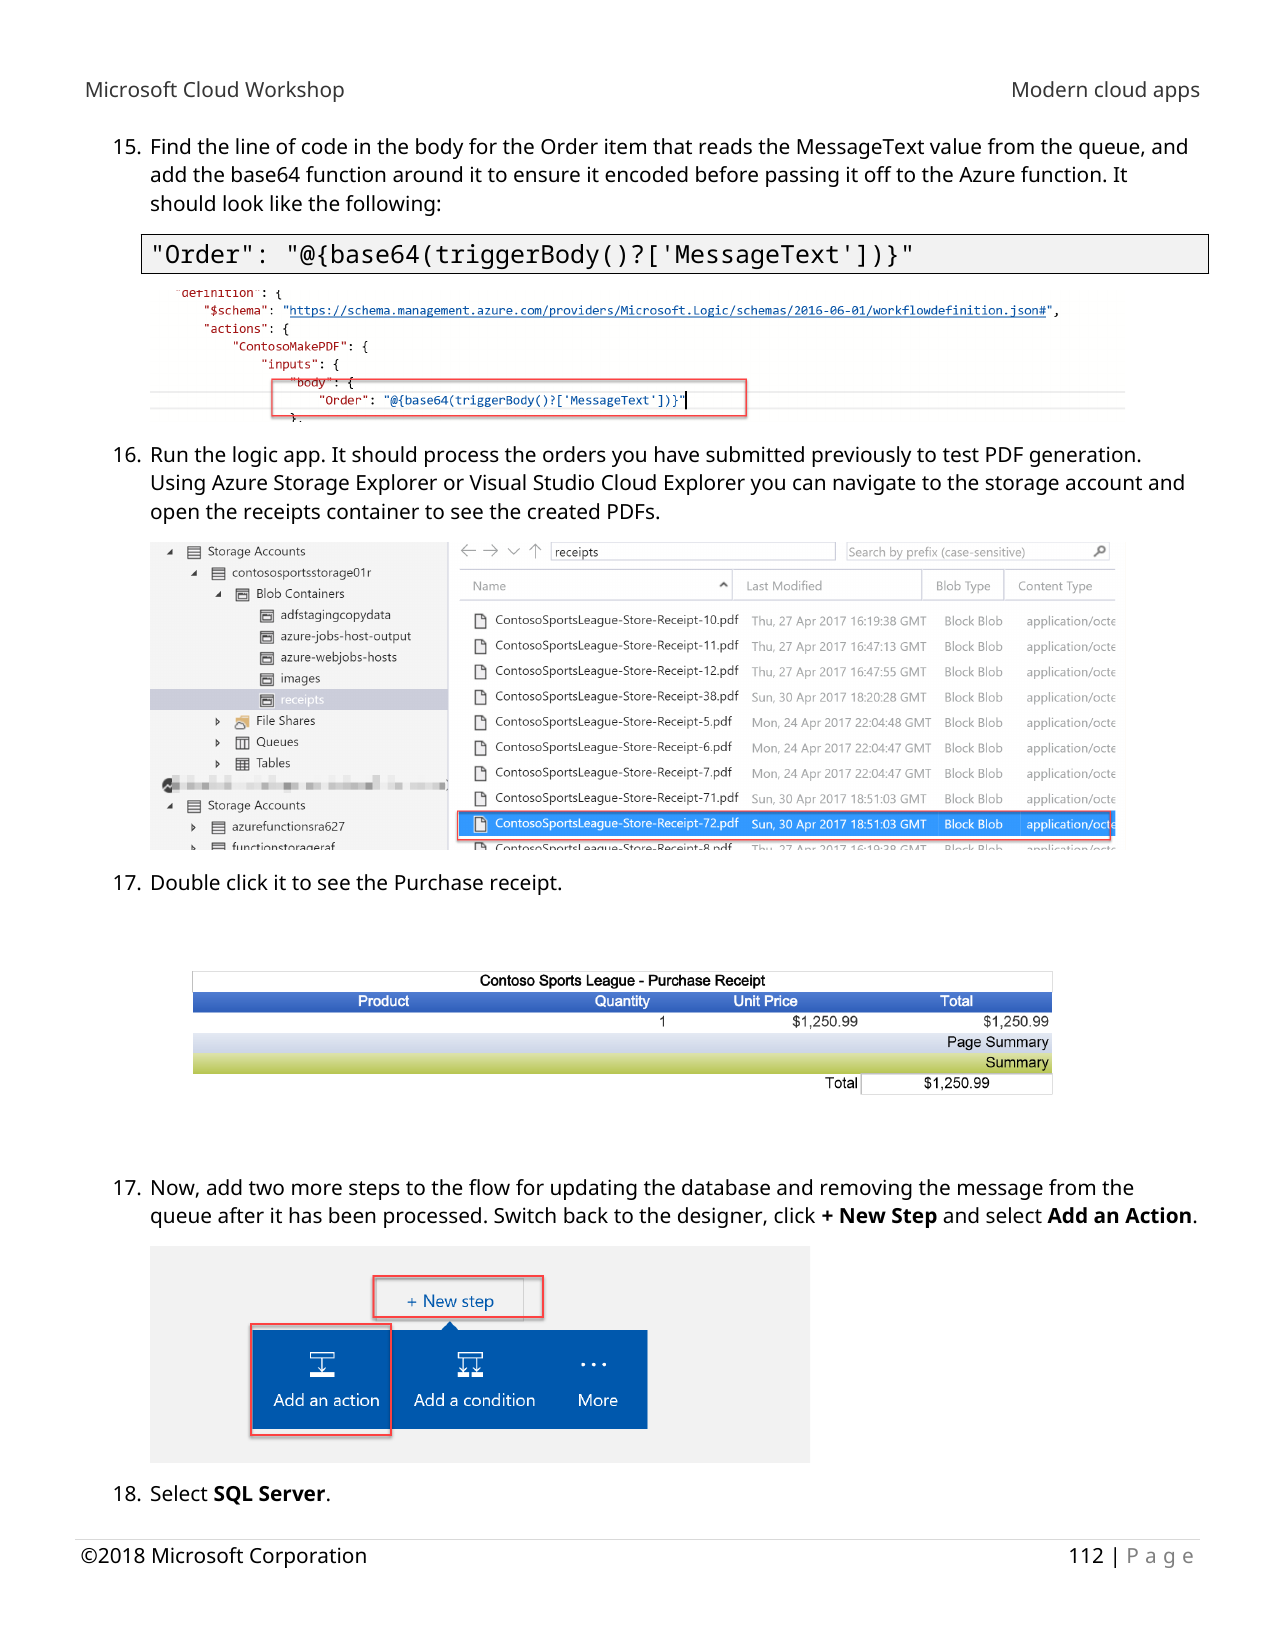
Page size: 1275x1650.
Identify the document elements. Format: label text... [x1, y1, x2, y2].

list Double click it to see the Purchase receipt. [112, 868, 1200, 896]
picture [150, 542, 1125, 850]
picture [150, 1246, 811, 1463]
picture [150, 913, 1101, 1157]
list Find the line of code in the body for the Order item that reads the MessageText value from the queue, and add the base64 function around it to ensure it encoded before passing it off to the Azure function. It should look like the following: [112, 132, 1200, 217]
list Select SQL Server. [112, 1479, 1200, 1508]
picture [150, 290, 1125, 422]
list Now, add two more steps to the flow for updating the database and removing the message from the queue after it has been processed. Switch back to the designer, click + New Step and select Add an Action. [112, 1173, 1200, 1230]
list Run the logic app. It should process the orders you have submitted previously to test PDF generation. Using Azure Storage Explorer or Visual Studio Cloud Explorer you can navigate to the storage account and open the receipts container to see the created PDFs. [112, 440, 1200, 525]
text "Order": "@{base64(triggerBody()?['MessageText'])}" [142, 235, 1208, 273]
